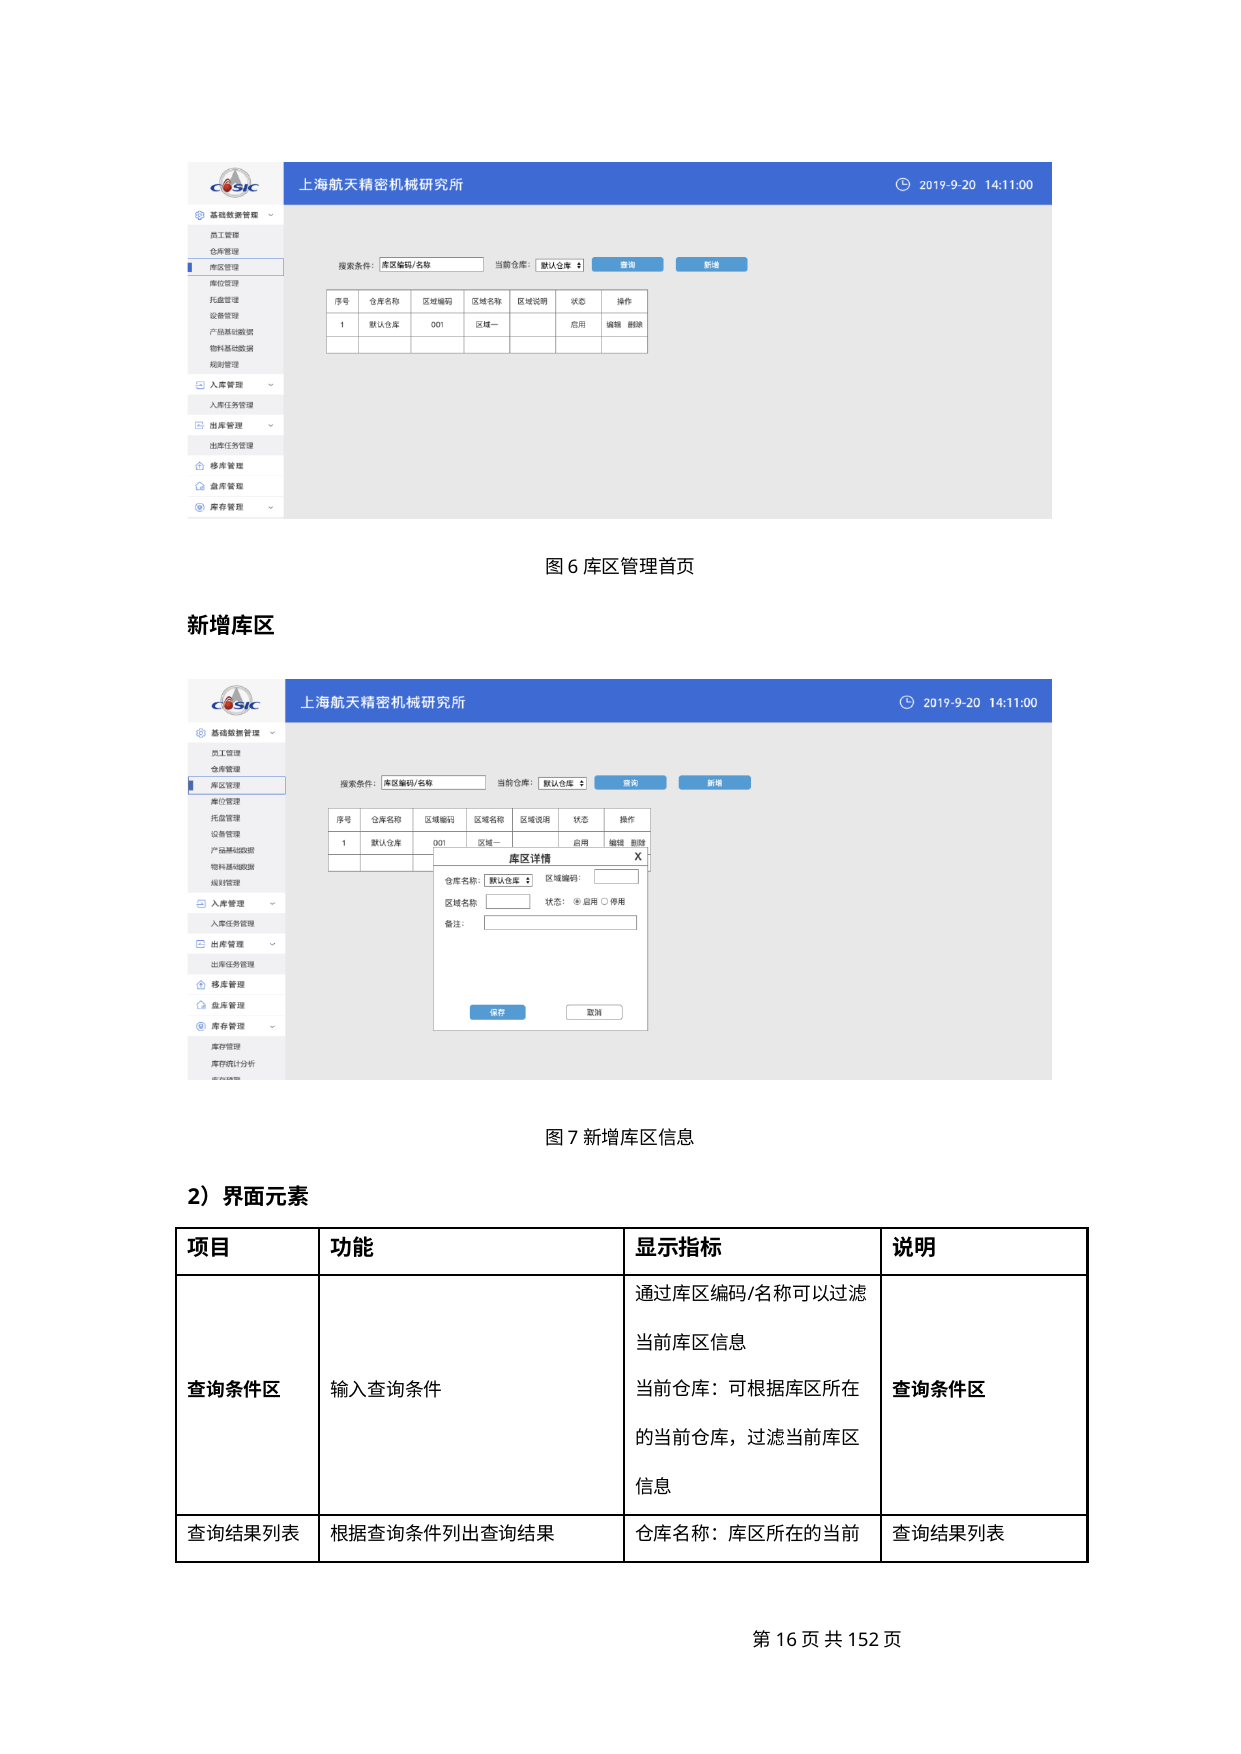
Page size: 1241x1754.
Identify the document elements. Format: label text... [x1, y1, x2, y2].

table_cell 查询条件区 [177, 1276, 318, 1514]
picture [187, 162, 1052, 519]
table_header 显示指标 [625, 1229, 880, 1274]
table_cell 输入查询条件 [320, 1276, 623, 1514]
table_cell 通过库区编码/名称可以过滤当前库区信息 当前仓库：可根据库区所在的当前仓库，过滤当前库区信息 [625, 1276, 880, 1514]
table_cell 根据查询条件列出查询结果 [320, 1516, 623, 1561]
text 图6 库区管理首页 [187, 549, 1053, 581]
text 2）界面元素 [187, 1179, 1053, 1211]
table_cell 查询结果列表 [177, 1516, 318, 1561]
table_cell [625, 1516, 880, 1561]
table_header 项目 [177, 1229, 318, 1274]
text 新增库区 [187, 607, 1053, 640]
table_cell 查询条件区 [882, 1276, 1086, 1514]
table_header 说明 [882, 1229, 1086, 1274]
table_cell 查询结果列表 [882, 1516, 1086, 1561]
picture [187, 679, 1052, 1080]
table_header 功能 [320, 1229, 623, 1274]
text 图7 新增库区信息 [187, 1120, 1053, 1153]
